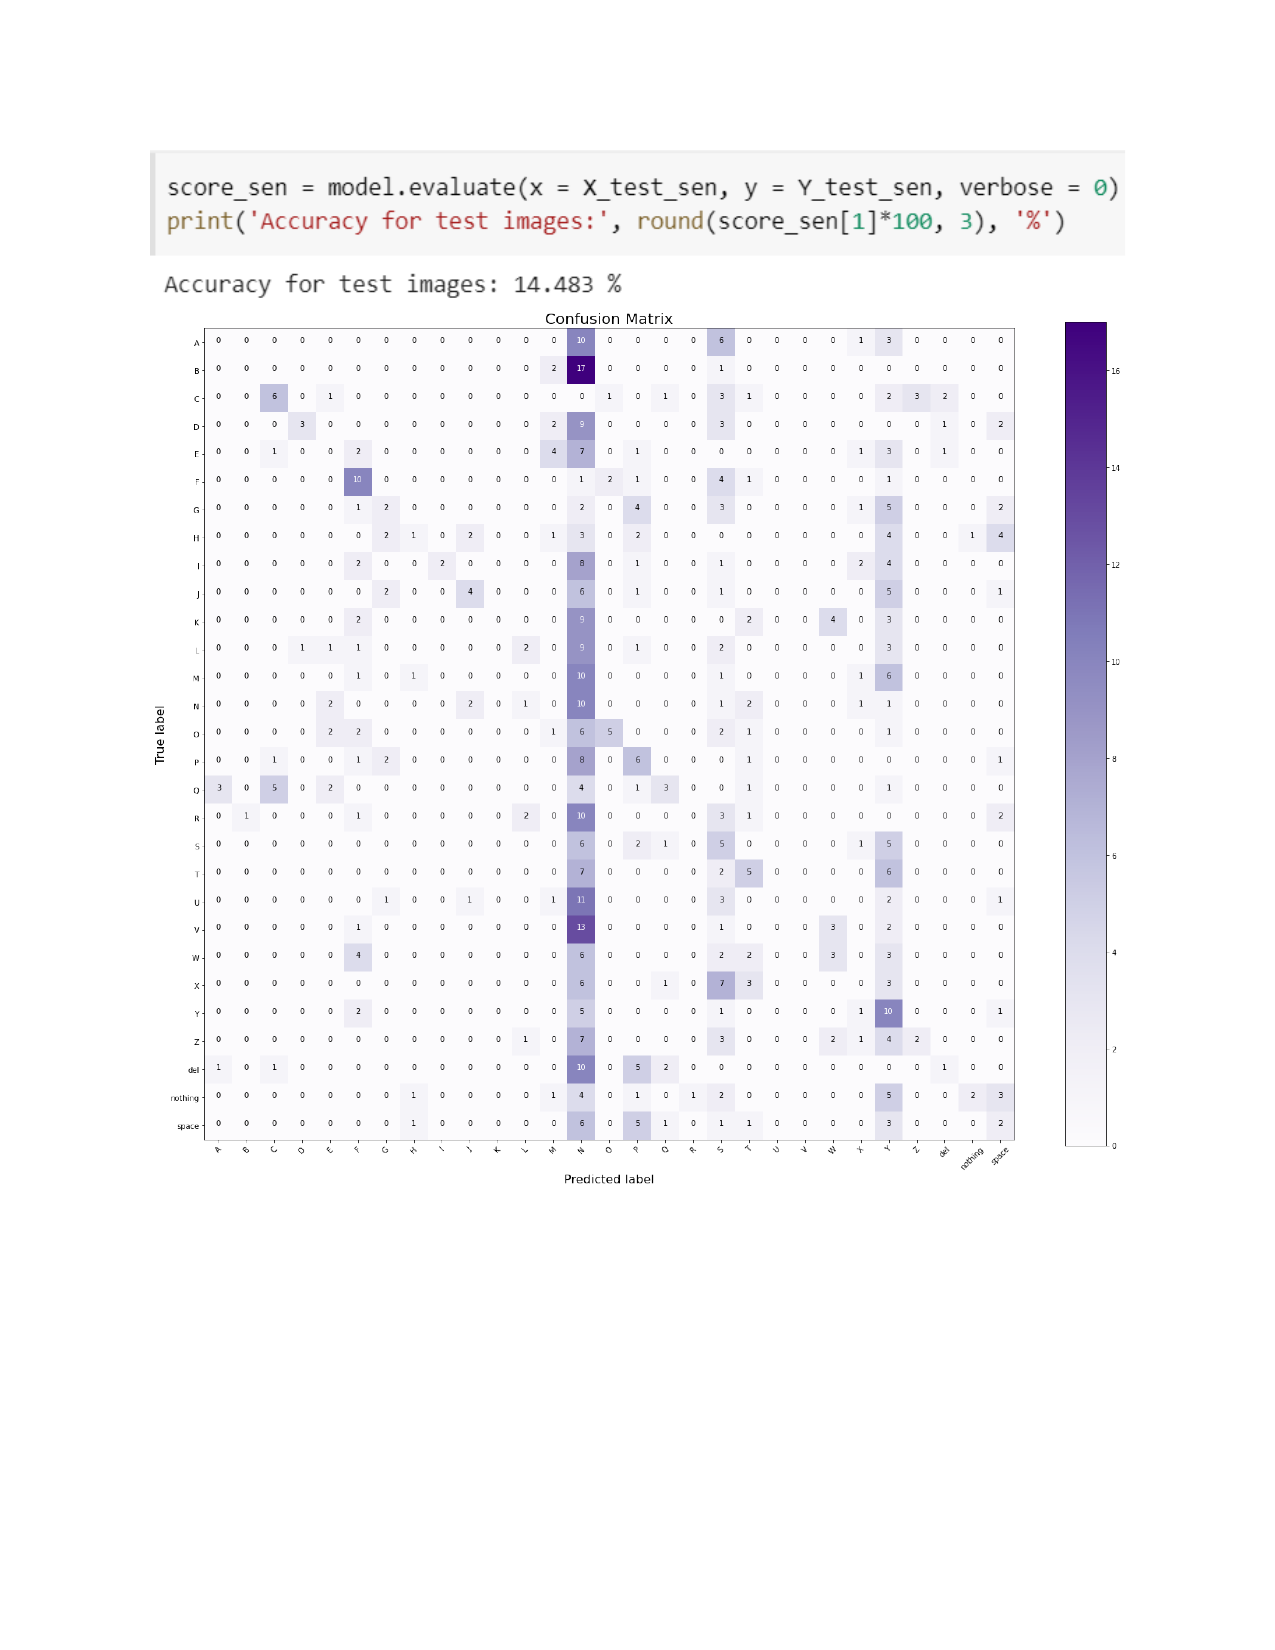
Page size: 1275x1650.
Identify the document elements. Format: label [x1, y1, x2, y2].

picture [150, 308, 1125, 1190]
picture [150, 150, 1125, 305]
